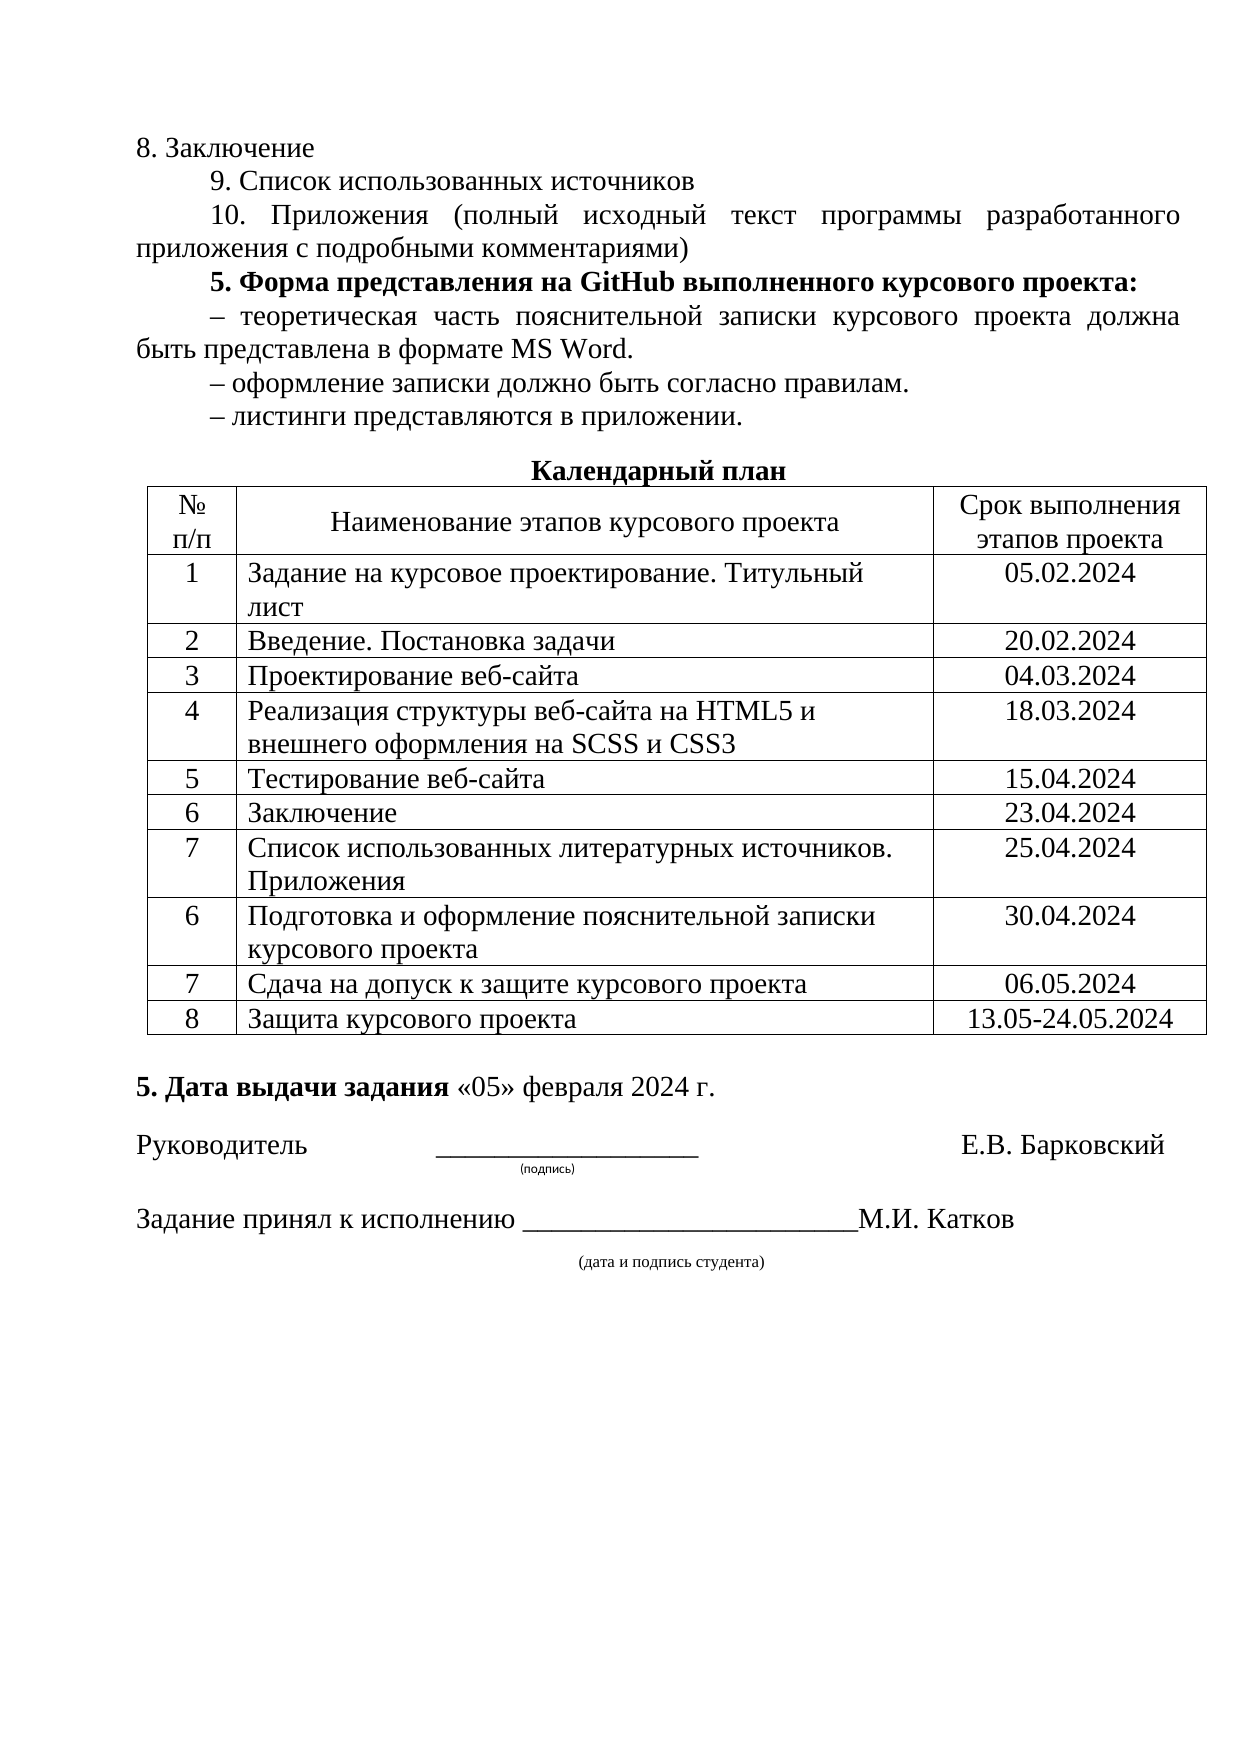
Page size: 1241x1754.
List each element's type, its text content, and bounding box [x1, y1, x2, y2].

table_cell 6 [148, 898, 236, 965]
table_cell 7 [148, 830, 236, 897]
text 5. Дата выдачи задания «05» февраля 2024 г. [136, 1069, 1181, 1102]
table_cell Реализация структуры веб-сайта на HTML5 и внешнего оформления на SCSS и СSS3 [237, 693, 933, 760]
table_cell 23.04.2024 [934, 795, 1206, 829]
table_cell Список использованных литературных источников. Приложения [237, 830, 933, 897]
table_cell 15.04.2024 [934, 761, 1206, 794]
table_cell 18.03.2024 [934, 693, 1206, 760]
text Руководитель __________________ Е.В. Барковский [136, 1127, 1181, 1161]
table_cell 3 [148, 658, 236, 692]
text – теоретическая часть пояснительной записки курсового проекта должна быть представлена в формате MS Word. [136, 298, 1181, 365]
text 10. Приложения (полный исходный текст программы разработанного приложения с подробными комментариями) [136, 197, 1181, 264]
table_header Срок выполнения этапов проекта [934, 487, 1206, 554]
table_cell Тестирование веб-сайта [237, 761, 933, 794]
table_cell 04.03.2024 [934, 658, 1206, 692]
table_cell Введение. Постановка задачи [237, 624, 933, 657]
text 9. Список использованных источников [136, 163, 1181, 197]
table_header Наименование этапов курсового проекта [237, 487, 933, 554]
table_cell 1 [148, 555, 236, 622]
table_cell 8 [148, 1001, 236, 1034]
text – оформление записки должно быть согласно правилам. [136, 365, 1181, 398]
text (подпись) [357, 1161, 1181, 1189]
table_cell 30.04.2024 [934, 898, 1206, 965]
table_cell Защита курсового проекта [237, 1001, 933, 1034]
table_cell Подготовка и оформление пояснительной записки курсового проекта [237, 898, 933, 965]
table_cell 4 [148, 693, 236, 760]
text 5. Форма представления на GitHub выполненного курсового проекта: [136, 264, 1181, 298]
table_cell Проектирование веб-сайта [237, 658, 933, 692]
text (дата и подпись студента) [534, 1252, 1181, 1285]
table_cell 13.05-24.05.2024 [934, 1001, 1206, 1034]
table_cell 2 [148, 624, 236, 657]
table_cell 05.02.2024 [934, 555, 1206, 622]
table_header № п/п [148, 487, 236, 554]
table_cell 20.02.2024 [934, 624, 1206, 657]
table_cell 5 [148, 761, 236, 794]
table_cell Заключение [237, 795, 933, 829]
table_cell 6 [148, 795, 236, 829]
table_cell 06.05.2024 [934, 966, 1206, 1000]
text Задание принял к исполнению _______________________М.И. Катков [136, 1201, 1181, 1235]
table_cell Сдача на допуск к защите курсового проекта [237, 966, 933, 1000]
table_cell Задание на курсовое проектирование. Титульный лист [237, 555, 933, 622]
table_cell 25.04.2024 [934, 830, 1206, 897]
subtitle Календарный план [136, 453, 1181, 486]
table_cell 7 [148, 966, 236, 1000]
text – листинги представляются в приложении. [136, 398, 1181, 432]
text 8. Заключение [136, 130, 1181, 163]
